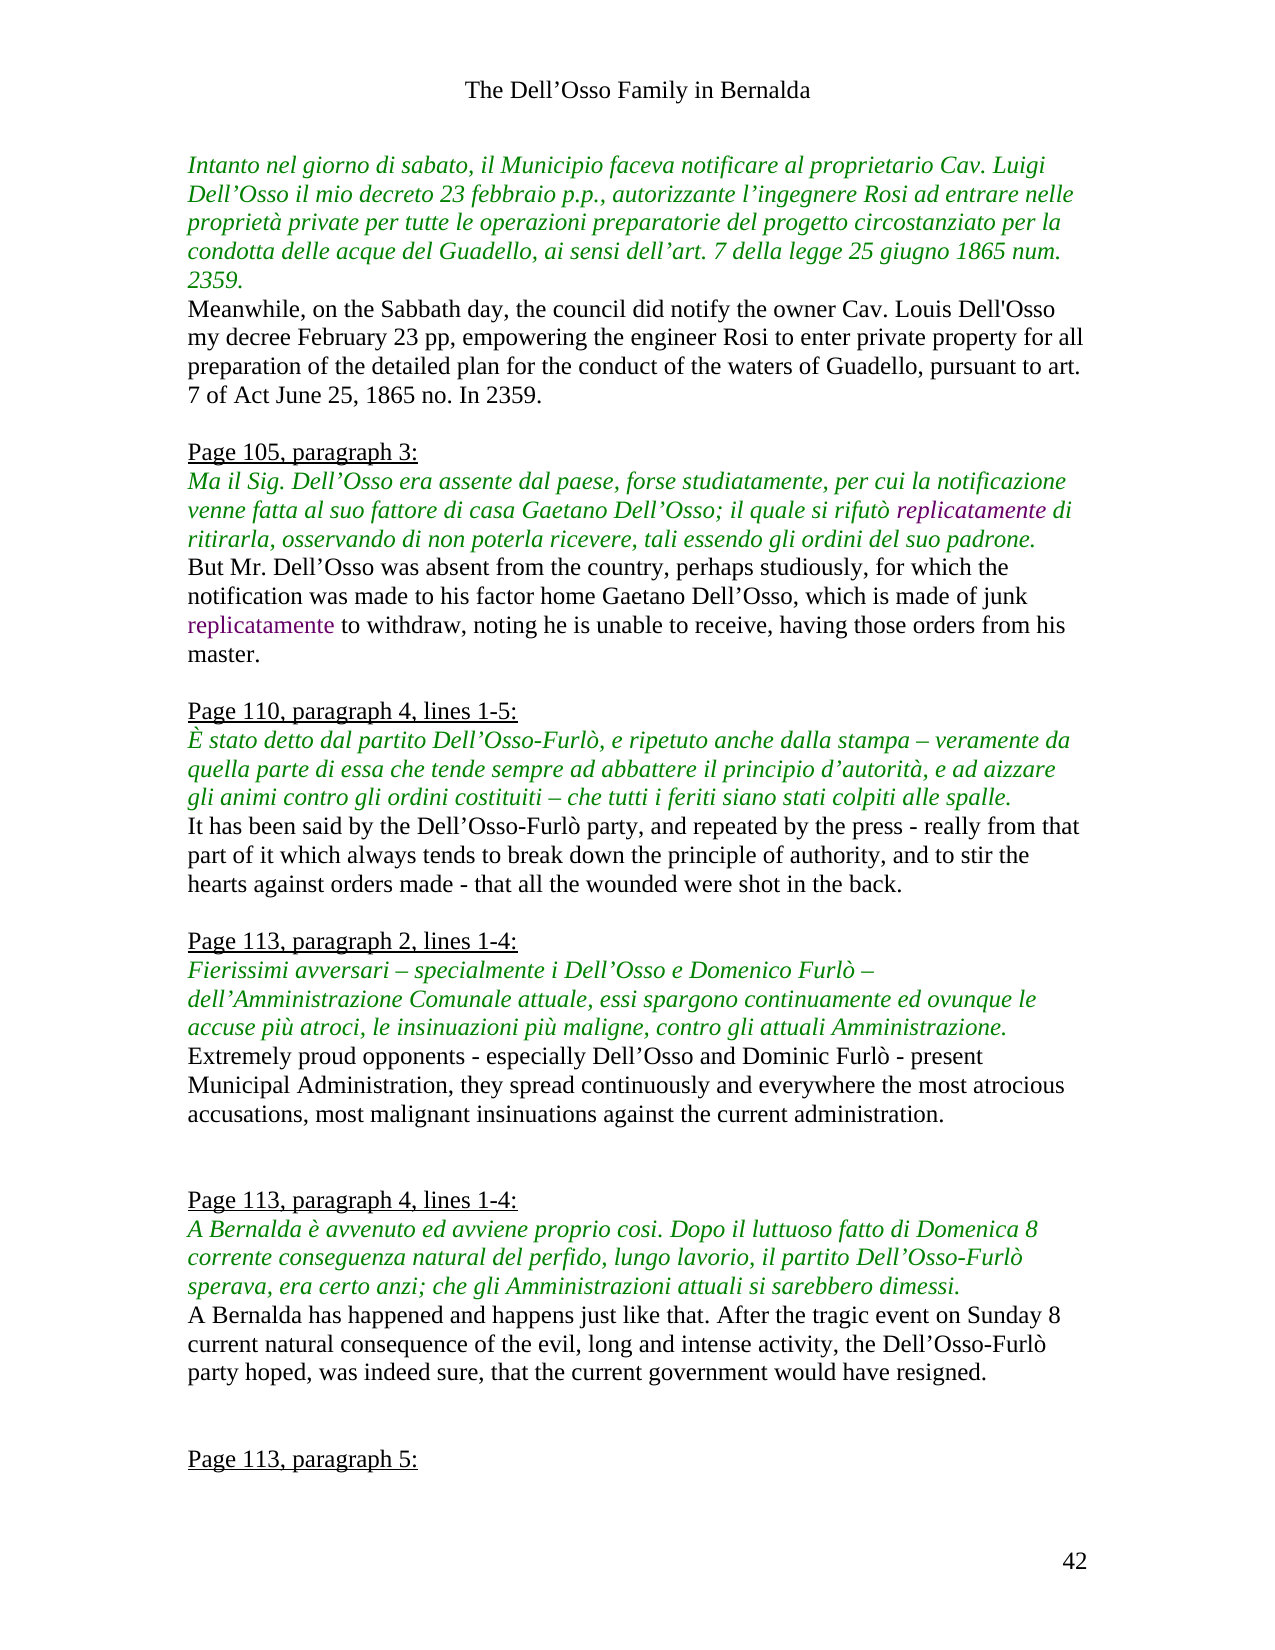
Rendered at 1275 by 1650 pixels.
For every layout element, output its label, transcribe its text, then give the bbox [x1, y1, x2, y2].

text Page 105, paragraph 3: [187, 437, 1087, 466]
text Page 113, paragraph 5: [187, 1444, 1087, 1472]
text Page 110, paragraph 4, lines 1-5: [187, 696, 1087, 725]
text Extremely proud opponents - especially Dell’Osso and Dominic Furlò - present Municipal Administration, they spread continuously and everywhere the most atrocious accusations, most malignant insinuations against the current administration. [187, 1041, 1087, 1127]
text Meanwhile, on the Sabbath day, the council did notify the owner Cav. Louis Dell'Osso my decree February 23 pp, empowering the engineer Rosi to enter private property for all preparation of the detailed plan for the conduct of the waters of Guadello, pursuant to art. 7 of Act June 25, 1865 no. In 2359. [187, 294, 1087, 409]
text Fierissimi avversari – specialmente i Dell’Osso e Domenico Furlò – dell’Amministrazione Comunale attuale, essi spargono continuamente ed ovunque le accuse più atroci, le insinuazioni più maligne, contro gli attuali Amministrazione. [187, 955, 1087, 1041]
text Intanto nel giorno di sabato, il Municipio faceva notificare al proprietario Cav. Luigi Dell’Osso il mio decreto 23 febbraio p.p., autorizzante l’ingegnere Rosi ad entrare nelle proprietà private per tutte le operazioni preparatorie del progetto circostanziato per la condotta delle acque del Guadello, ai sensi dell’art. 7 della legge 25 giugno 1865 num. 2359. [187, 150, 1087, 294]
text Ma il Sig. Dell’Osso era assente dal paese, forse studiatamente, per cui la notificazione venne fatta al suo fattore di casa Gaetano Dell’Osso; il quale si rifutò replicatamente di ritirarla, osservando di non poterla ricevere, tali essendo gli ordini del suo padrone. [187, 466, 1087, 552]
text It has been said by the Dell’Osso-Furlò party, and repeated by the press - really from that part of it which always tends to break down the principle of authority, and to stir the hearts against orders made ​​- that all the wounded were shot in the back. [187, 811, 1087, 897]
text But Mr. Dell’Osso was absent from the country, perhaps studiously, for which the notification was made ​​to his factor home Gaetano Dell’Osso, which is made ​​of junk replicatamente to withdraw, noting he is unable to receive, having those orders from his master. [187, 552, 1087, 667]
text A Bernalda è avvenuto ed avviene proprio cosi. Dopo il luttuoso fatto di Domenica 8 corrente conseguenza natural del perfido, lungo lavorio, il partito Dell’Osso-Furlò sperava, era certo anzi; che gli Amministrazioni attuali si sarebbero dimessi. [187, 1214, 1087, 1300]
text È stato detto dal partito Dell’Osso-Furlò, e ripetuto anche dalla stampa – veramente da quella parte di essa che tende sempre ad abbattere il principio d’autorità, e ad aizzare gli animi contro gli ordini costituiti – che tutti i feriti siano stati colpiti alle spalle. [187, 725, 1087, 811]
text Page 113, paragraph 4, lines 1-4: [187, 1185, 1087, 1214]
text Page 113, paragraph 2, lines 1-4: [187, 926, 1087, 955]
text A Bernalda has happened and happens just like that. After the tragic event on Sunday 8 current natural consequence of the evil, long and intense activity, the Dell’Osso-Furlò party hoped, was indeed sure, that the current government would have resigned. [187, 1300, 1087, 1386]
